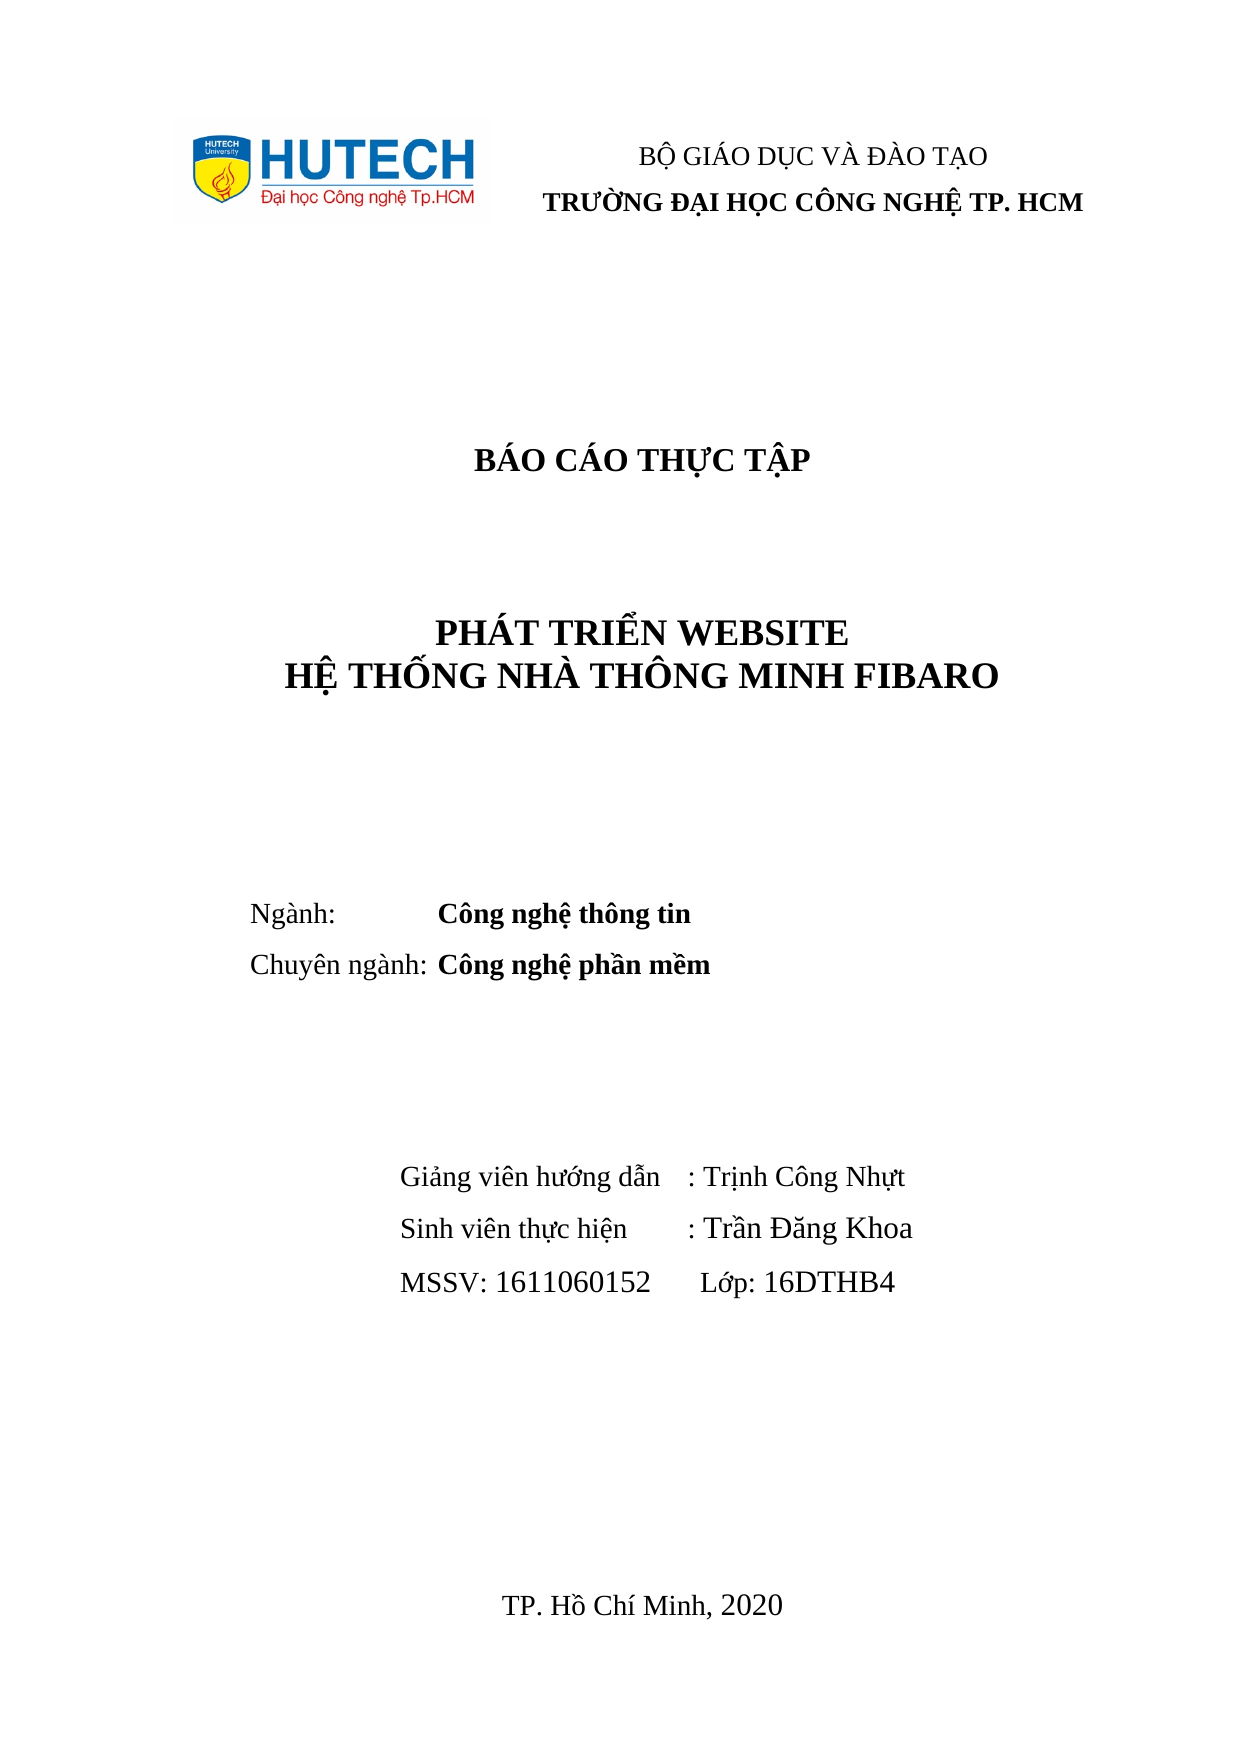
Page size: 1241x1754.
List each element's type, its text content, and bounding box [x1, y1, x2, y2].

text PHÁT TRIỂN WEBSITE [162, 610, 1122, 653]
text MSSV: 1611060152 Lớp: 16DTHB4 [400, 1263, 1122, 1299]
text Chuyên ngành: Công nghệ phần mềm [250, 947, 1122, 980]
text Ngành: Công nghệ thông tin [250, 896, 1122, 930]
text Sinh viên thực hiện : Trần Đăng Khoa [400, 1209, 1122, 1245]
text BÁO CÁO THỰC TẬP [162, 440, 1122, 478]
table_header BỘ GIÁO DỤC VÀ ĐÀO TẠO TRƯỜNG ĐẠI HỌC CÔNG NGHỆ TP. HCM [504, 118, 1122, 237]
table_header [163, 118, 504, 237]
text TP. Hồ Chí Minh, 2020 [162, 1586, 1122, 1622]
text Giảng viên hướng dẫn : Trịnh Công Nhựt [400, 1159, 1122, 1192]
text HỆ THỐNG NHÀ THÔNG MINH FIBARO [162, 653, 1122, 697]
picture [173, 118, 493, 223]
